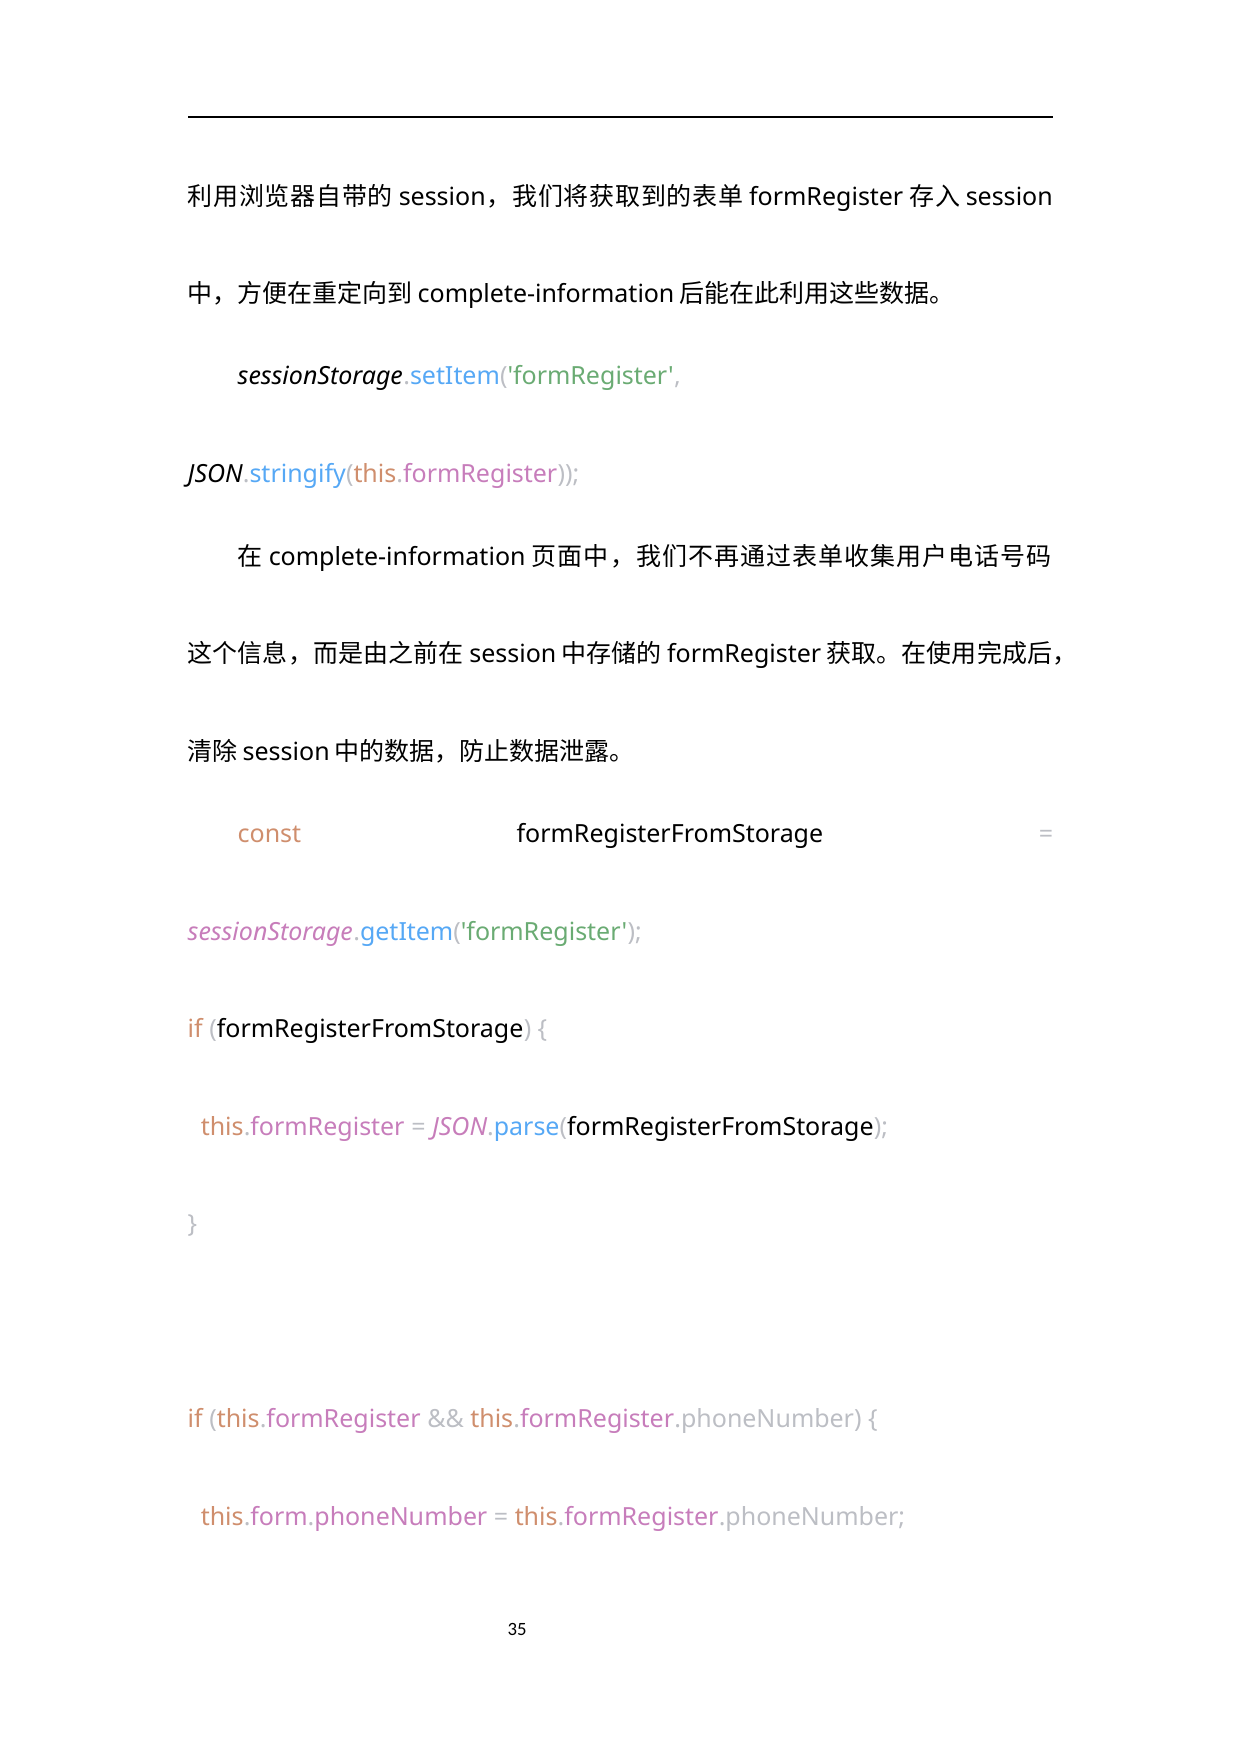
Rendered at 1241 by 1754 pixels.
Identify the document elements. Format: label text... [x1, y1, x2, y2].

text 在complete-information页面中，我们不再通过表单收集用户电话号码这个信息，而是由之前在session中存储的formRegister获取。在使用完成后，清除session中的数据，防止数据泄露。 [187, 522, 1053, 782]
text sessionStorage.setItem('formRegister', JSON.stringify(this.formRegister)); [187, 343, 1053, 505]
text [187, 162, 1053, 324]
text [187, 800, 1053, 1548]
